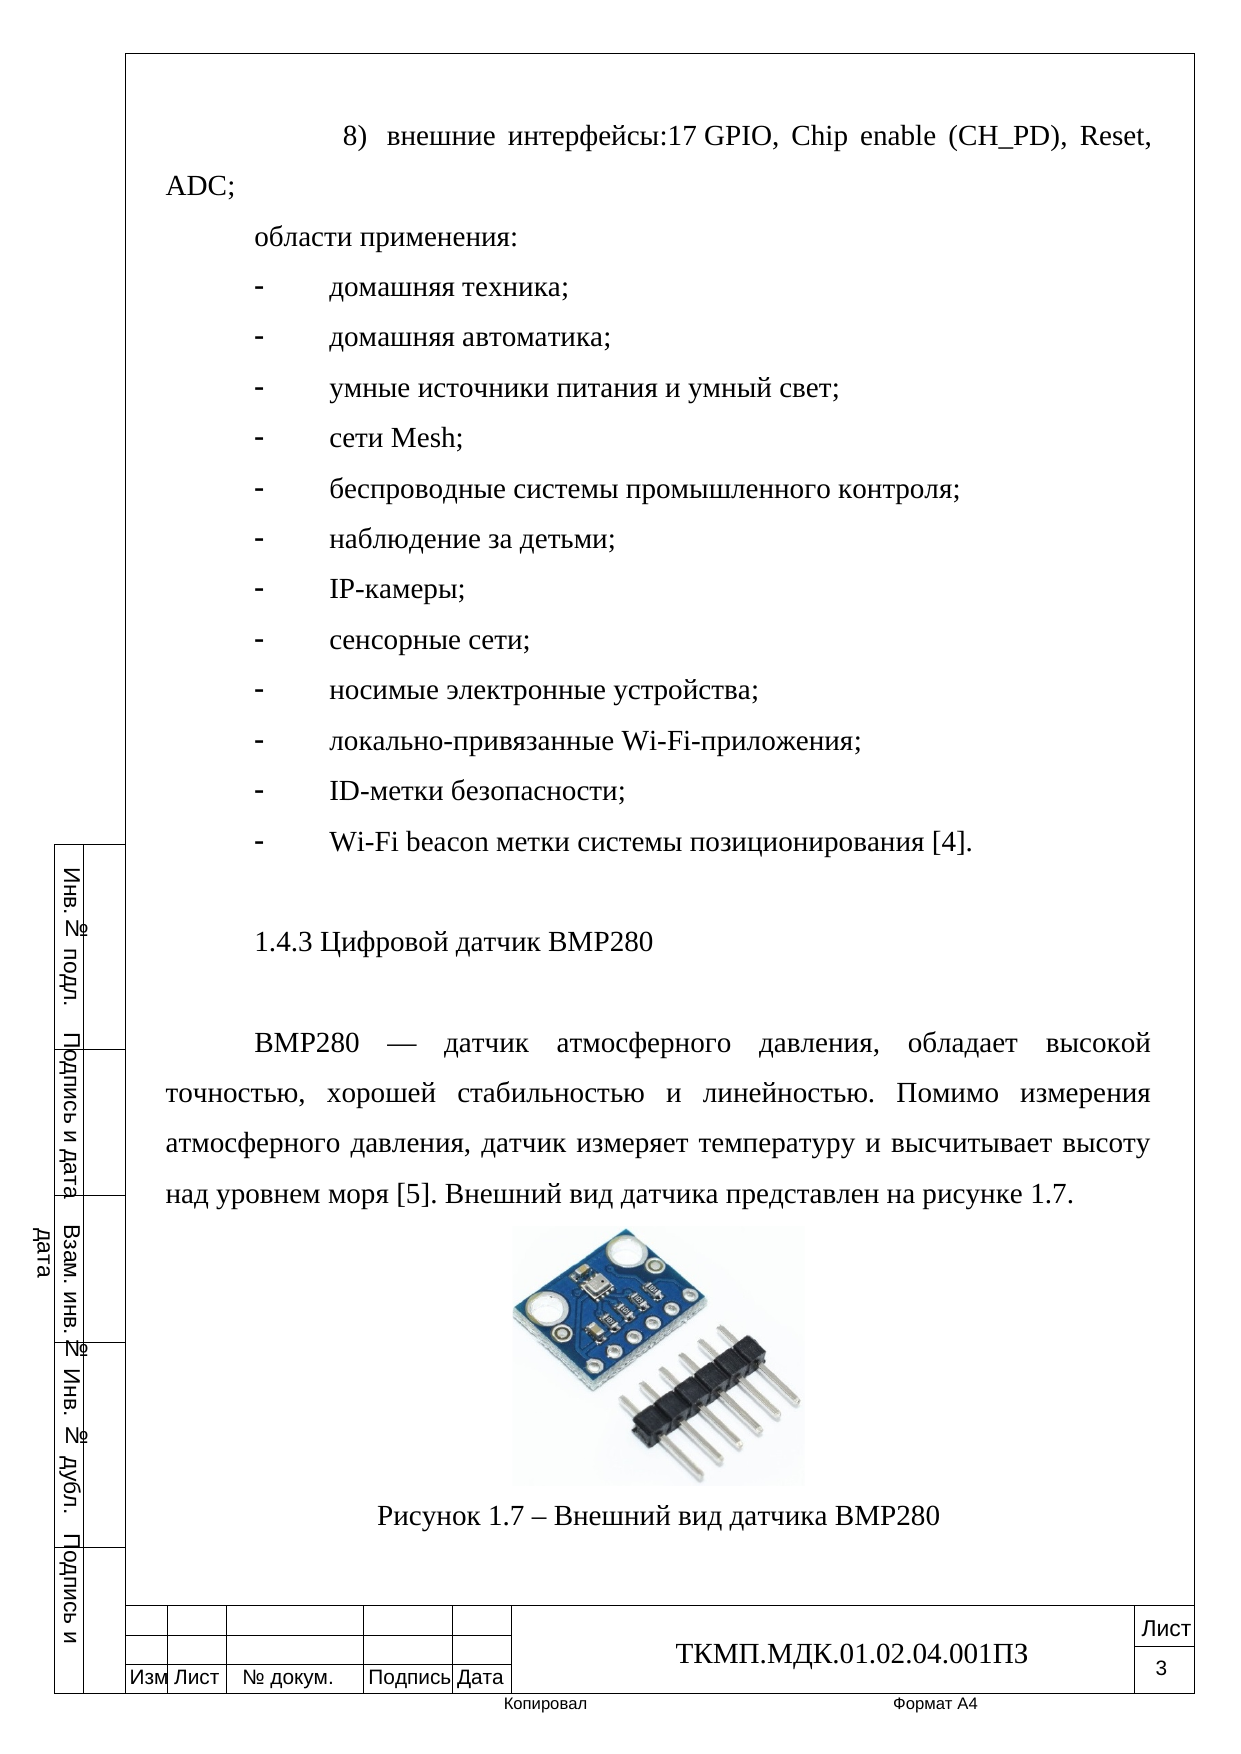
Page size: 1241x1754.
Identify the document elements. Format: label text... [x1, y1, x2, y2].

list носимые электронные устройства; [254, 672, 1152, 706]
picture [512, 1226, 805, 1486]
text Рисунок 1.7 – Внешний вид датчика BMP280 [165, 1498, 1152, 1531]
list ID-метки безопасности; [254, 773, 1152, 807]
list беспроводные системы промышленного контроля; [254, 471, 1152, 504]
list домашняя автоматика; [254, 319, 1152, 353]
list сенсорные сети; [254, 622, 1152, 656]
list локально-привязанные Wi-Fi-приложения; [254, 723, 1152, 756]
text BMP280 — датчик атмосферного давления, обладает высокой точностью, хорошей стабильностью и линейностью. Помимо измерения атмосферного давления, датчик измеряет температуру и высчитывает высоту над уровнем моря [5]. Внешний вид датчика представлен на рисунке 1.7. [165, 1025, 1152, 1209]
list сети Mesh; [254, 420, 1152, 454]
list наблюдение за детьми; [254, 521, 1152, 555]
list домашняя техника; [254, 269, 1152, 303]
list умные источники питания и умный свет; [254, 370, 1152, 403]
subtitle области применения: [165, 219, 1152, 252]
list Wi-Fi beacon метки системы позиционирования [4]. [254, 824, 1152, 857]
text 1.4.3 Цифровой датчик BMP280 [165, 924, 1152, 958]
list внешние интерфейсы:17 GPIO, Chip enable (CH_PD), Reset, ADC; [165, 118, 1152, 202]
list IP-камеры; [254, 572, 1152, 605]
